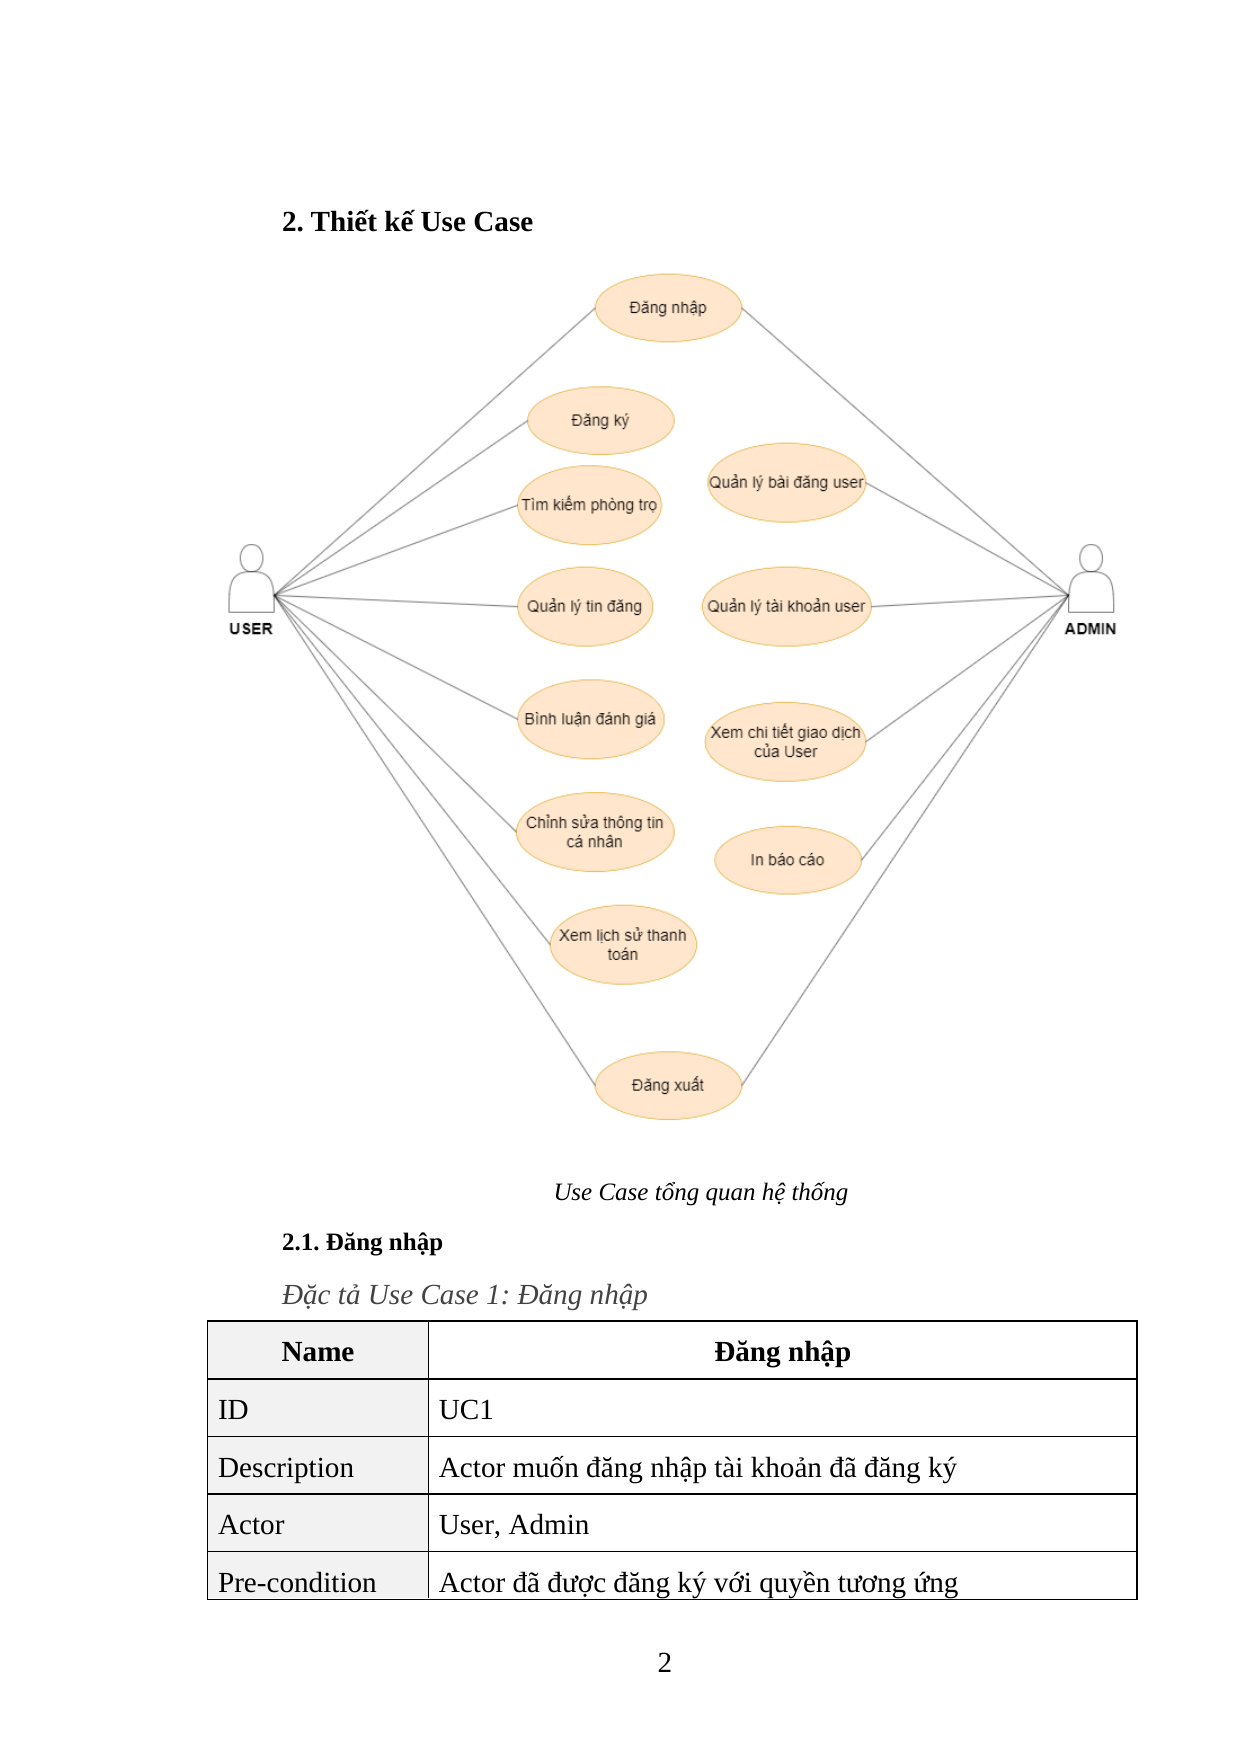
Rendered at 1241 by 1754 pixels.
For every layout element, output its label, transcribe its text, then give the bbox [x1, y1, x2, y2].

table_header Đăng nhập [429, 1322, 1136, 1378]
table_cell Description [208, 1437, 428, 1493]
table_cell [429, 1552, 1136, 1598]
picture [206, 259, 1147, 1155]
text Đặc tả Use Case 1: Đăng nhập [207, 1277, 1122, 1310]
list Use Case tổng quan hệ thống [207, 1177, 1122, 1206]
table_cell User, Admin [429, 1495, 1136, 1551]
table_cell UC1 [429, 1380, 1136, 1436]
table_cell Actor muốn đăng nhập tài khoản đã đăng ký [429, 1437, 1136, 1493]
table_cell Pre-condition [208, 1552, 428, 1598]
table_header Name [208, 1322, 428, 1378]
table_cell Actor [208, 1495, 428, 1551]
table_cell ID [208, 1380, 428, 1436]
text 2.1. Đăng nhập [207, 1227, 1122, 1256]
text 2. Thiết kế Use Case [207, 204, 1122, 237]
